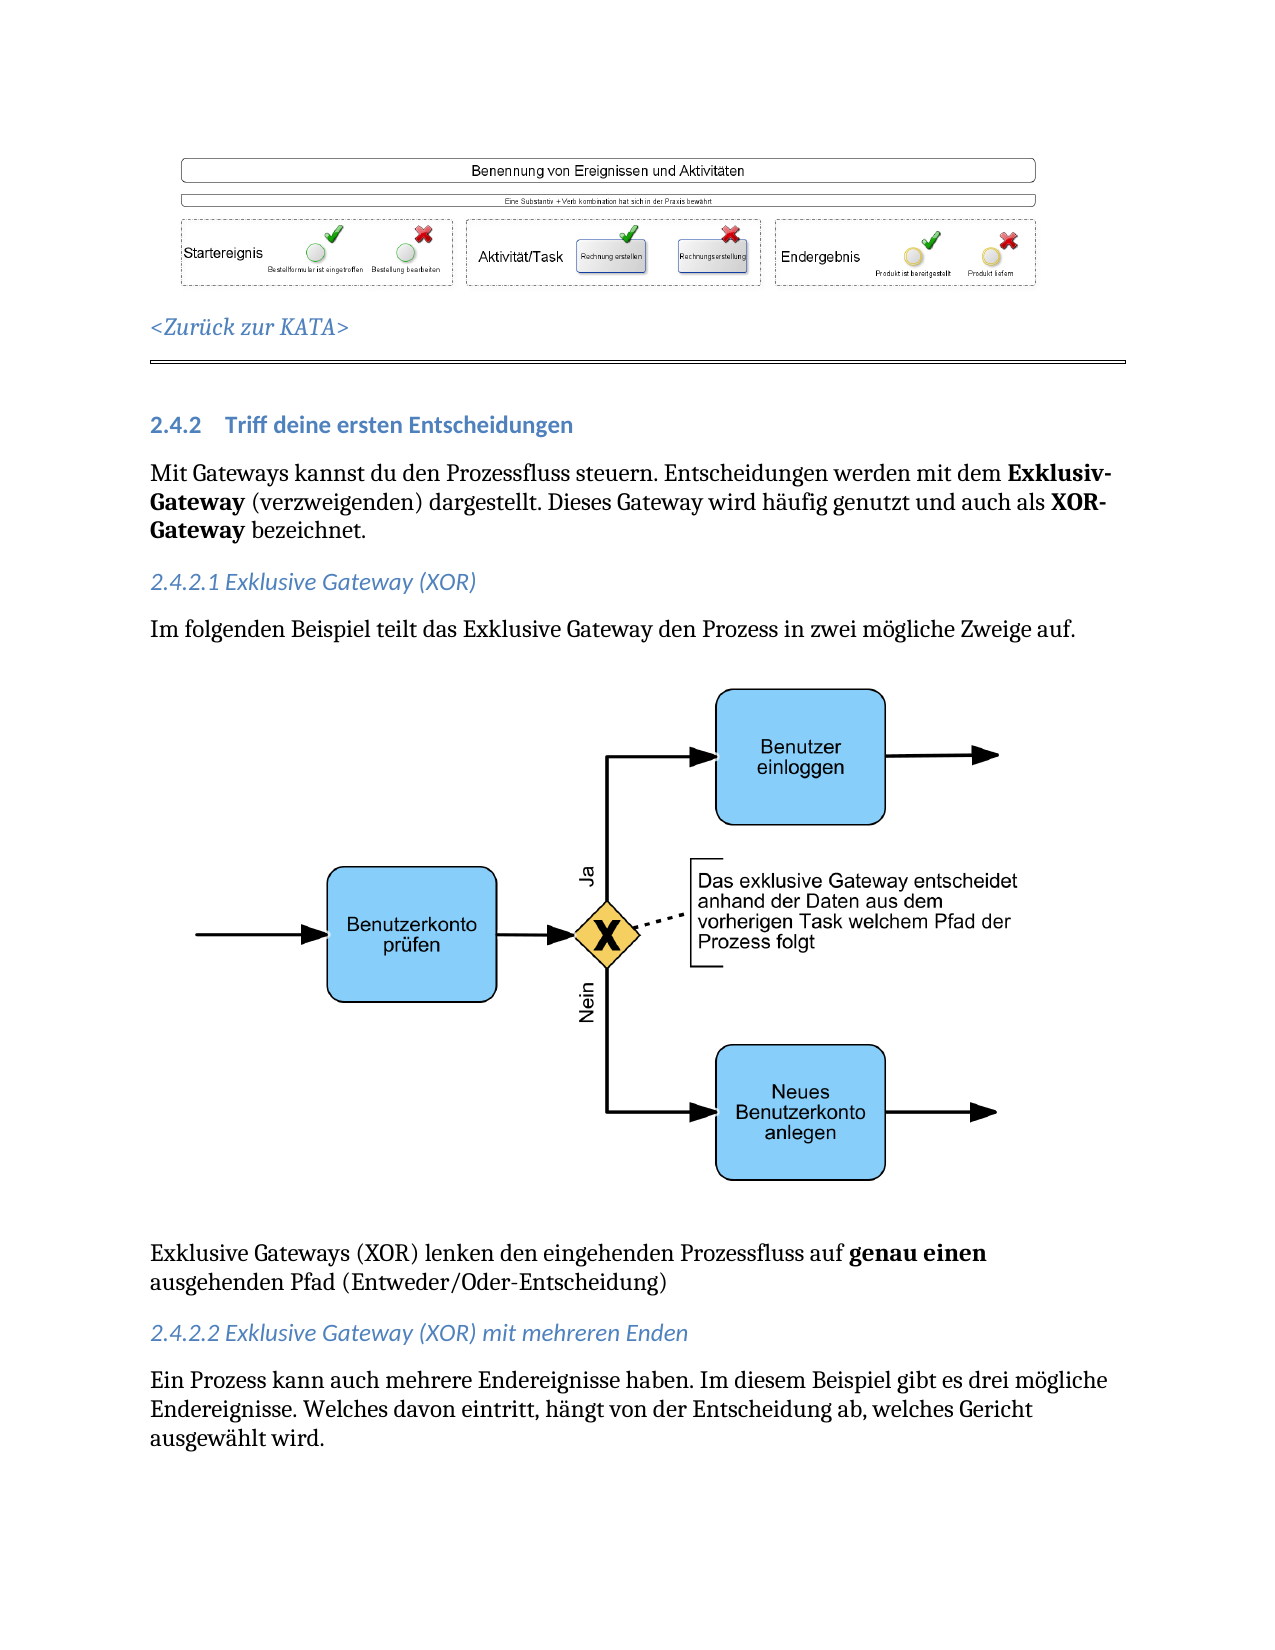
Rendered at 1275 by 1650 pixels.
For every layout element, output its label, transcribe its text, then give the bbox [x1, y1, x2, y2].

text Mit Gateways kannst du den Prozessfluss steuern. Entscheidungen werden mit dem Exklusiv-Gateway (verzweigenden) dargestellt. Dieses Gateway wird häufig genutzt und auch als XOR-Gateway bezeichnet. [150, 459, 1125, 545]
text <Zurück zur KATA> [150, 312, 1125, 341]
picture [168, 662, 1044, 1220]
picture [168, 150, 1044, 294]
text Exklusive Gateways (XOR) lenken den eingehenden Prozessfluss auf genau einen ausgehenden Pfad (Entweder/Oder-Entscheidung) [150, 1239, 1125, 1296]
subtitle 2.4.2.1 Exklusive Gateway (XOR) [150, 566, 1125, 596]
text Im folgenden Beispiel teilt das Exklusive Gateway den Prozess in zwei mögliche Zweige auf. [150, 615, 1125, 644]
subtitle 2.4.2 Triff deine ersten Entscheidungen [150, 409, 1125, 440]
text Ein Prozess kann auch mehrere Endereignisse haben. Im diesem Beispiel gibt es drei mögliche Endereignisse. Welches davon eintritt, hängt von der Entscheidung ab, welches Gericht ausgewählt wird. [150, 1366, 1125, 1453]
subtitle 2.4.2.2 Exklusive Gateway (XOR) mit mehreren Enden [150, 1317, 1125, 1348]
